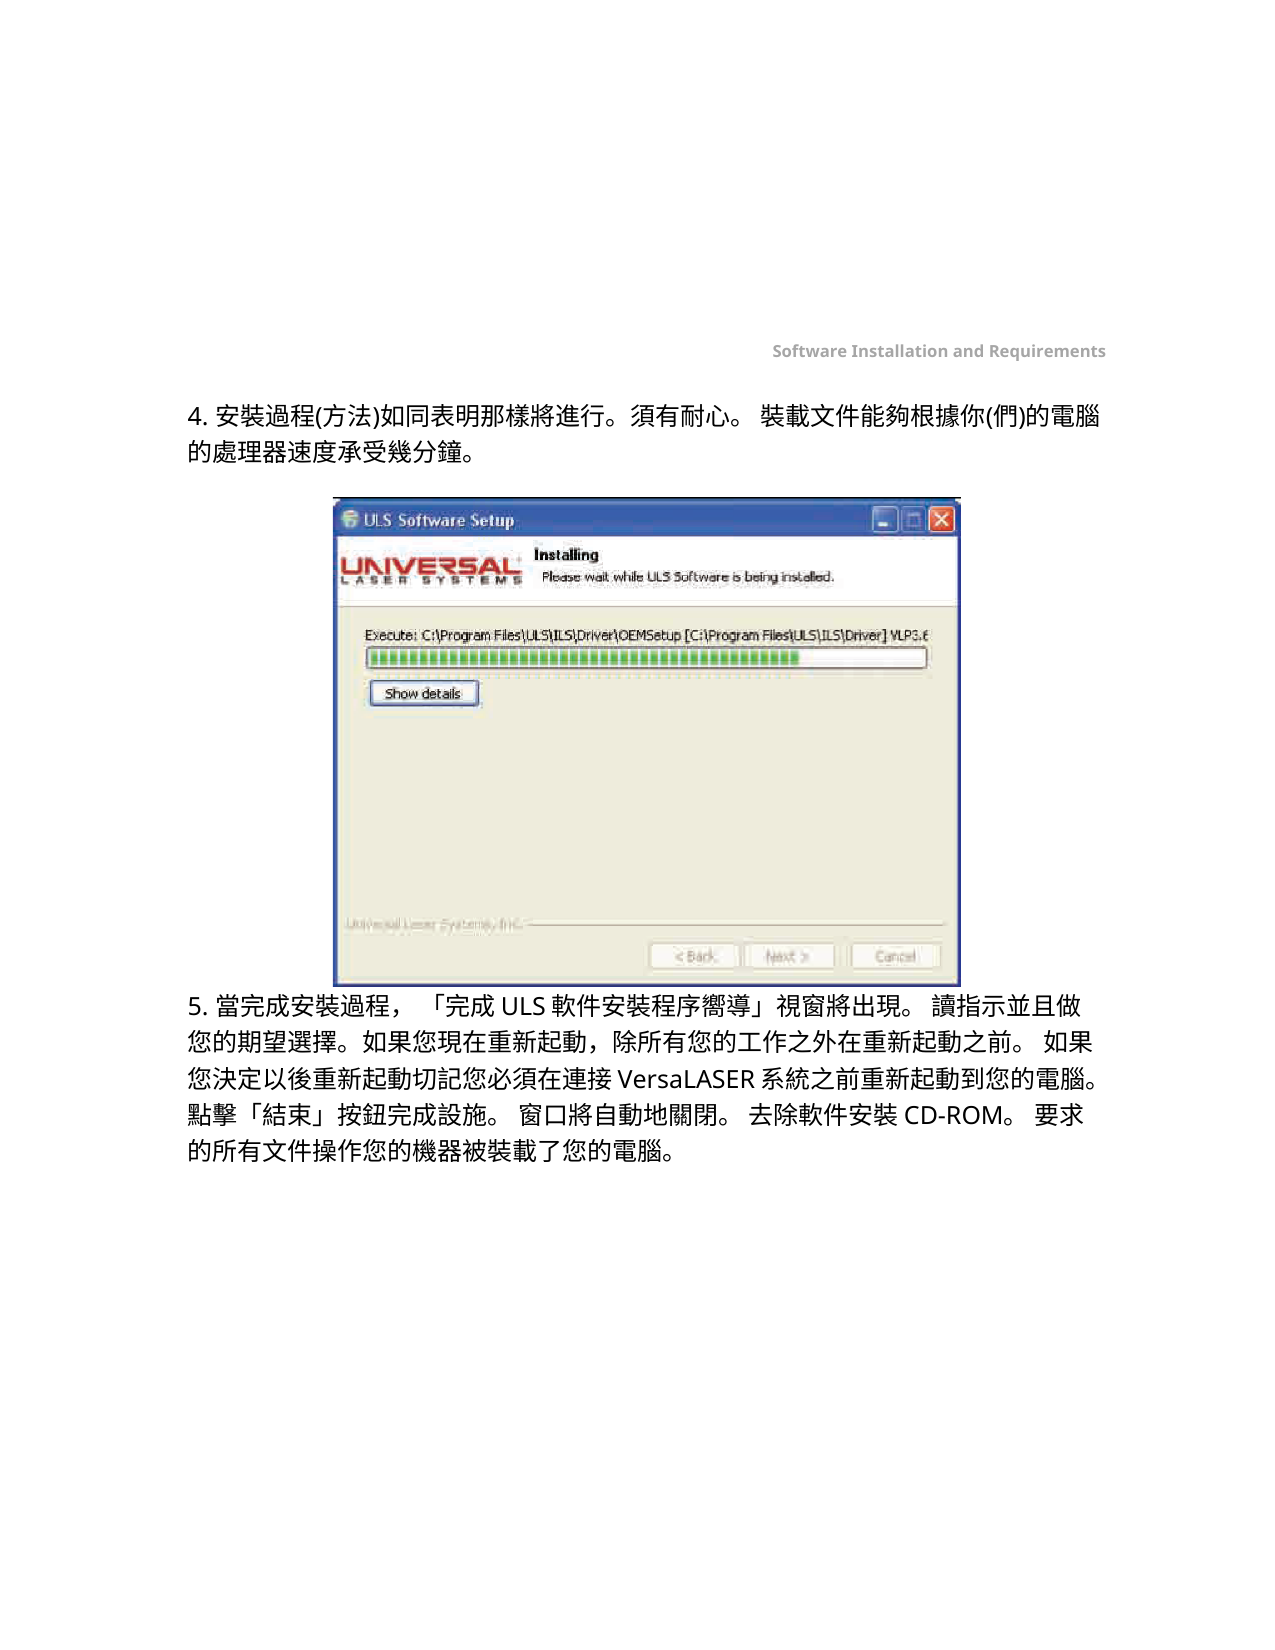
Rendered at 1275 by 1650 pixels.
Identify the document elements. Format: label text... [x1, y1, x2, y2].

text 4. 安裝過程(方法)如同表明那樣將進行。須有耐心。 裝載文件能夠根據你(們)的電腦的處理器速度承受幾分鐘。 [187, 396, 1106, 468]
text 5. 當完成安裝過程， 「完成ULS軟件安裝程序嚮導」視窗將出現。 讀指示並且做您的期望選擇。如果您現在重新起動，除所有您的工作之外在重新起動之前。 如果您決定以後重新起動切記您必須在連接VersaLASER系統之前重新起動到您的電腦。點擊「結束」按鈕完成設施。 窗口將自動地關閉。 去除軟件安裝CD-ROM。 要求的所有文件操作您的機器被裝載了您的電腦。 [187, 987, 1106, 1168]
text Software Installation and Requirements [187, 339, 1106, 362]
picture [332, 497, 961, 987]
